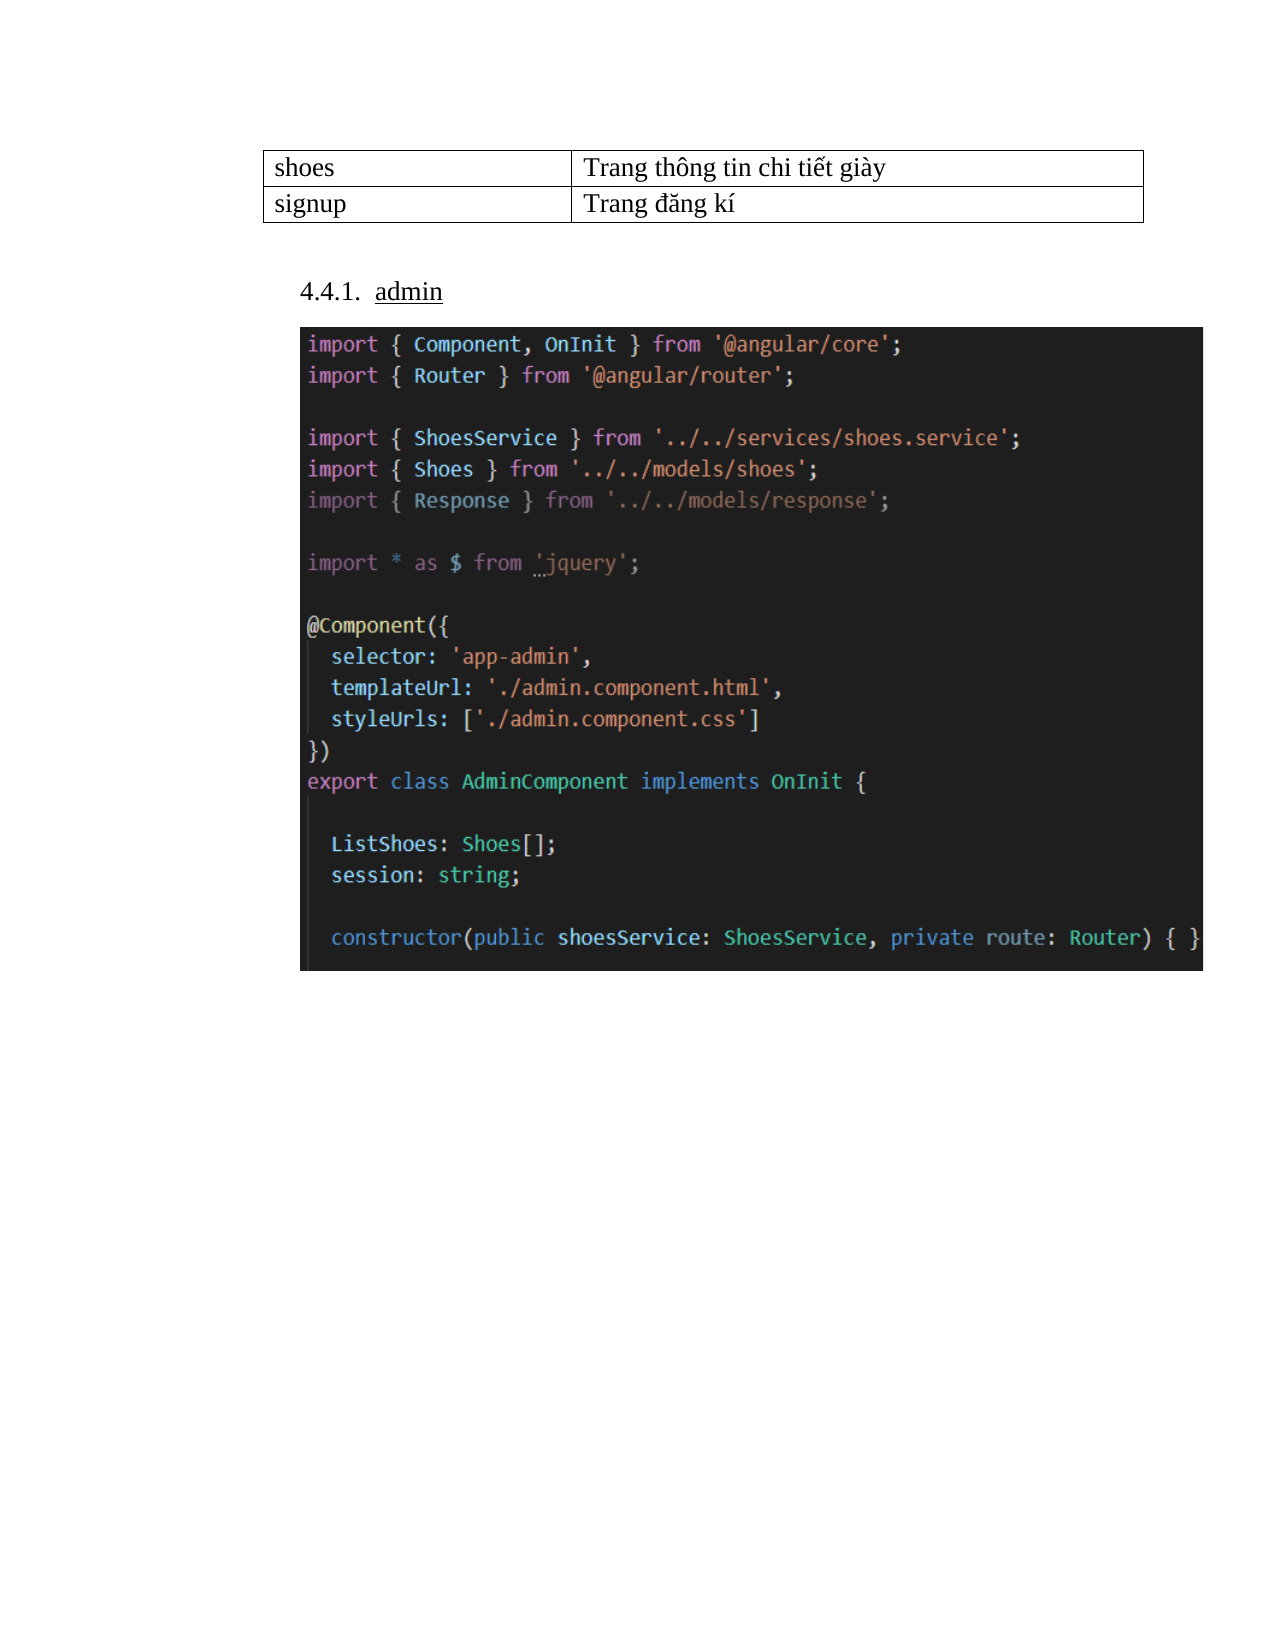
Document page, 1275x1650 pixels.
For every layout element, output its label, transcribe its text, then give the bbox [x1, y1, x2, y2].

table_cell signup [264, 187, 571, 222]
table_cell shoes [264, 151, 571, 186]
list admin [300, 276, 1125, 307]
table_cell Trang đăng kí [572, 187, 1143, 222]
table_cell Trang thông tin chi tiết giày [572, 151, 1143, 186]
picture [300, 327, 1204, 971]
